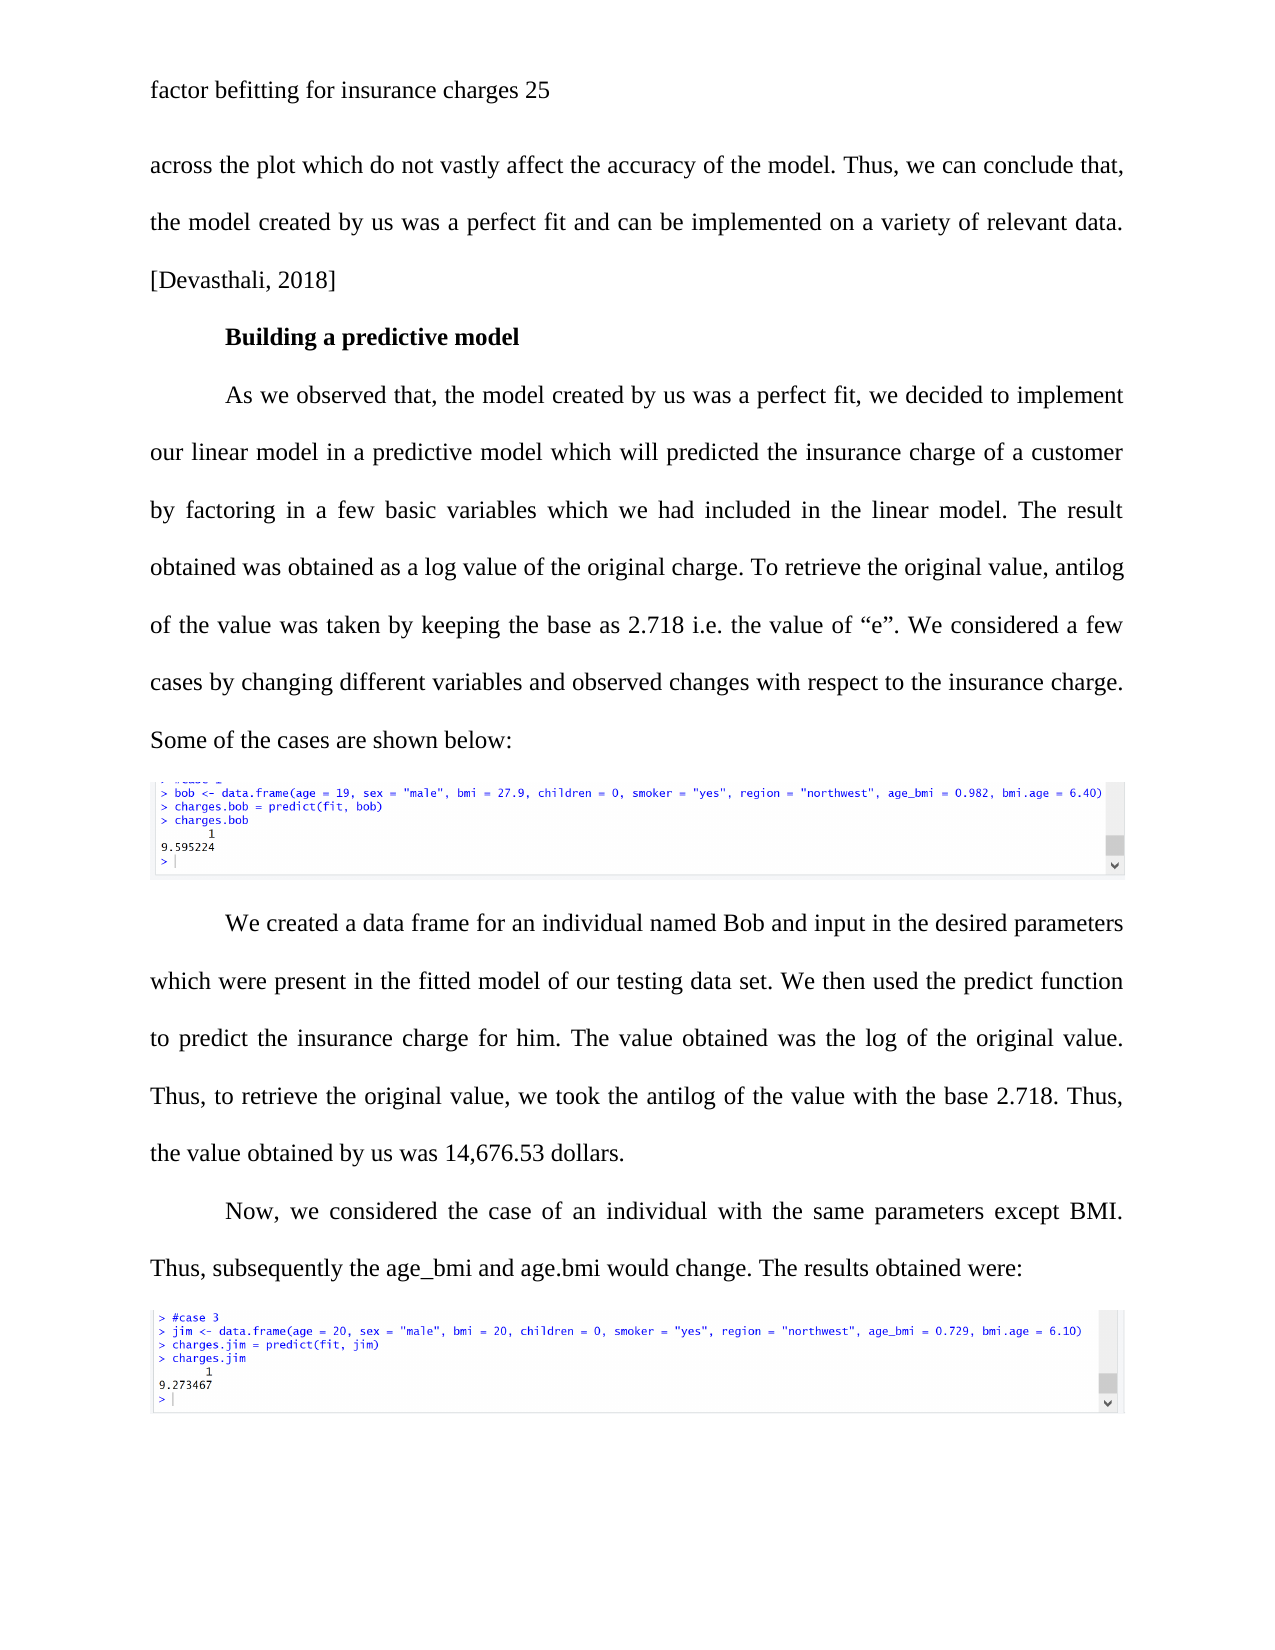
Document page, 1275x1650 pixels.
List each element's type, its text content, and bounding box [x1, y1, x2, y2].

text As we observed that, the model created by us was a perfect fit, we decided to implement our linear model in a predictive model which will predicted the insurance charge of a customer by factoring in a few basic variables which we had included in the linear model. The result obtained was obtained as a log value of the original charge. To retrieve the original value, antilog of the value was taken by keeping the base as 2.718 i.e. the value of “e”. We considered a few cases by changing different variables and observed changes with respect to the insurance charge. Some of the cases are shown below: [150, 380, 1125, 754]
picture [150, 1310, 1125, 1414]
text We created a data frame for an individual named Bob and input in the desired parameters which were present in the fitted model of our testing data set. We then used the predict function to predict the insurance charge for him. The value obtained was the log of the original value. Thus, to retrieve the original value, we took the antilog of the value with the base 2.718. Thus, the value obtained by us was 14,676.53 dollars. [150, 908, 1125, 1167]
text Now, we considered the case of an individual with the same parameters except BMI. Thus, subsequently the age_bmi and age.bmi would change. The results obtained were: [150, 1196, 1125, 1282]
subtitle Building a predictive model [150, 322, 1125, 351]
picture [150, 782, 1125, 880]
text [150, 150, 1125, 294]
